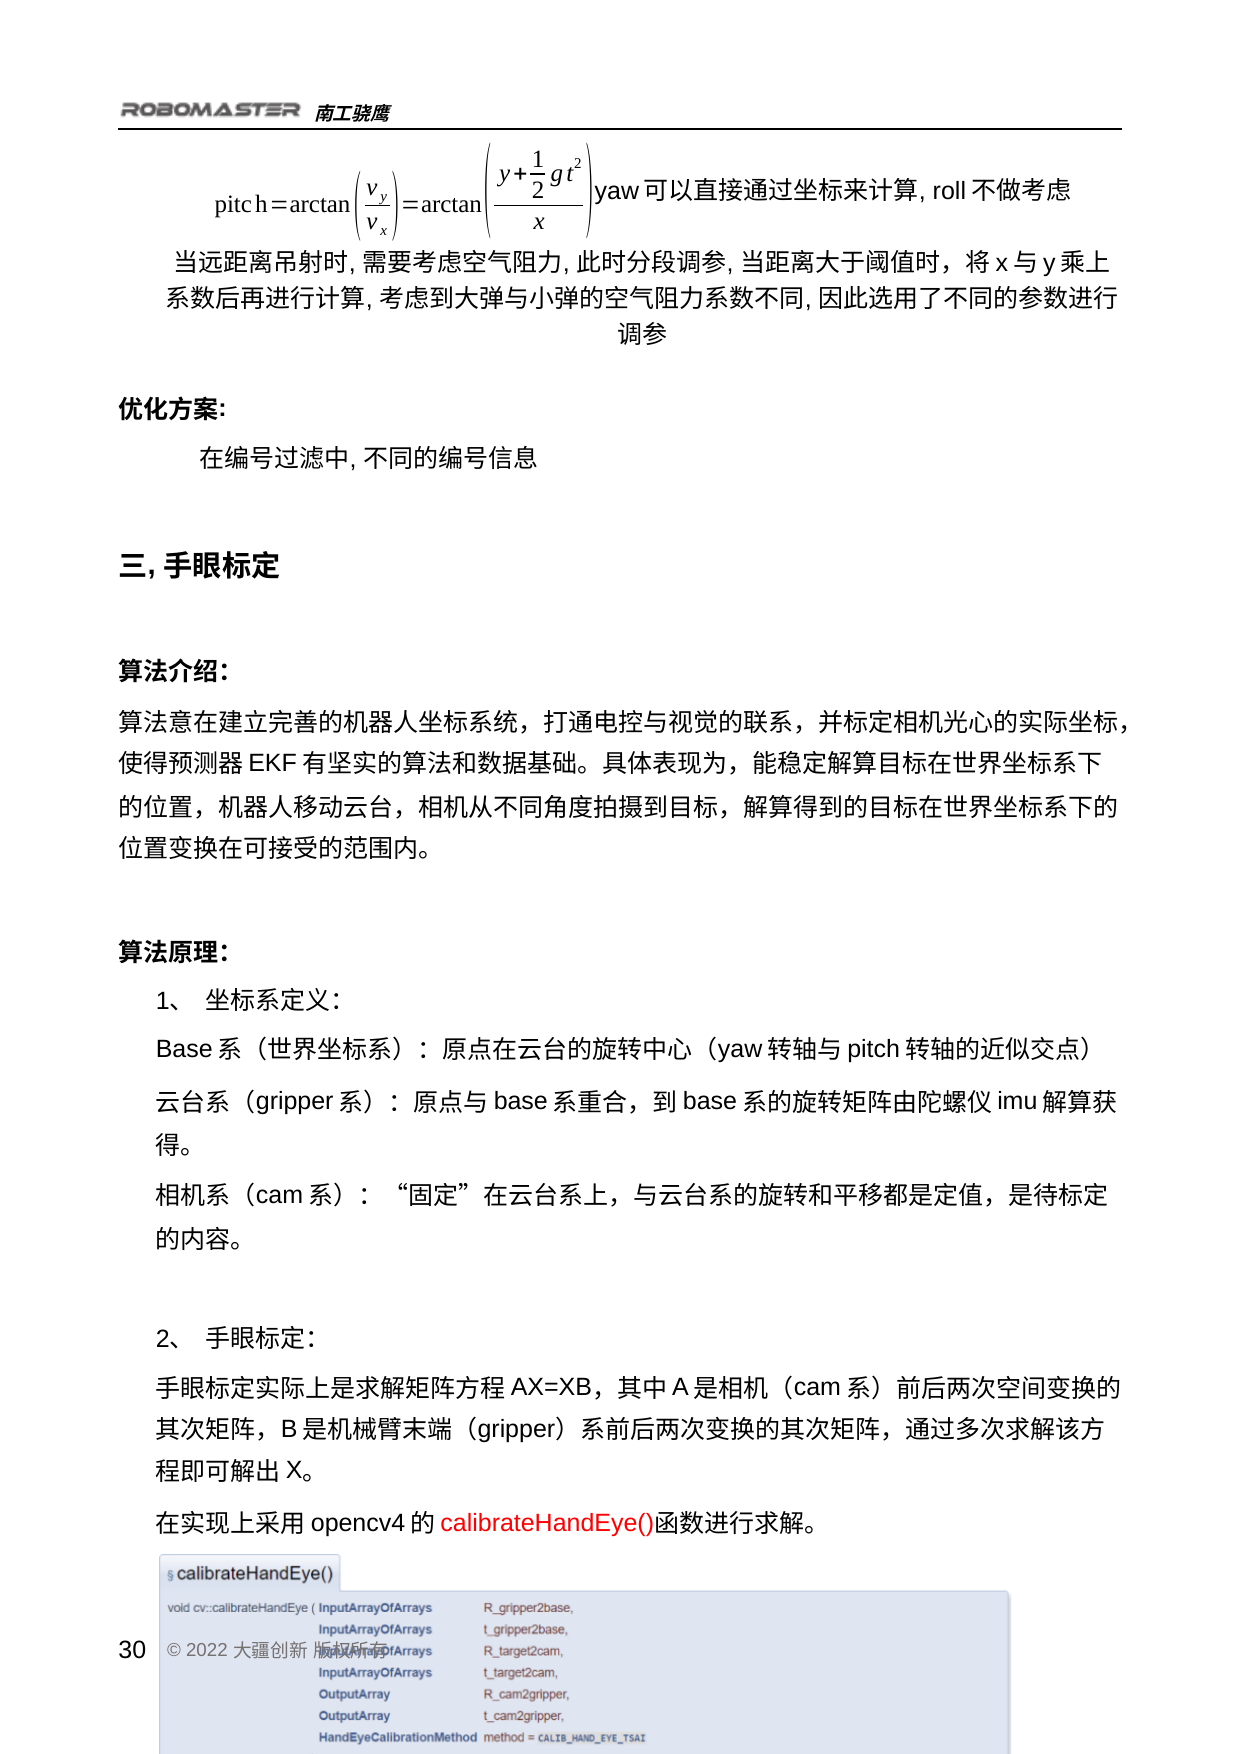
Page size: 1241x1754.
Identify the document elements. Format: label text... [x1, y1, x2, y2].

list 手眼标定： [156, 1319, 1122, 1355]
list 手眼标定实际上是求解矩阵方程AX=XB，其中A是相机（cam系）前后两次空间变换的其次矩阵，B是机械臂末端（gripper）系前后两次变换的其次矩阵，通过多次求解该方程即可解出X。 [156, 1366, 1122, 1491]
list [118, 140, 1122, 376]
list 坐标系定义： [156, 981, 1122, 1017]
text 算法意在建立完善的机器人坐标系统，打通电控与视觉的联系，并标定相机光心的实际坐标，使得预测器EKF有坚实的算法和数据基础。具体表现为，能稳定解算目标在世界坐标系下的位置，机器人移动云台，相机从不同角度拍摄到目标，解算得到的目标在世界坐标系下的位置变换在可接受的范围内。 [118, 699, 1122, 866]
text 算法原理： [118, 928, 1122, 970]
picture [118, 99, 309, 121]
text 优化方案: [118, 387, 1122, 428]
list 在编号过滤中, 不同的编号信息 [199, 439, 1122, 475]
list 在实现上采用opencv4的calibrateHandEye()函数进行求解。 [156, 1501, 1122, 1543]
list 云台系（gripper系）：原点与base系重合，到base系的旋转矩阵由陀螺仪imu解算获得。 [156, 1079, 1122, 1163]
text 三, 手眼标定 [118, 543, 1122, 585]
list 相机系（cam系）：“固定”在云台系上，与云台系的旋转和平移都是定值，是待标定的内容。 [156, 1173, 1122, 1256]
text 算法介绍： [118, 647, 1122, 689]
list Base系（世界坐标系）：原点在云台的旋转中心（yaw转轴与pitch转轴的近似交点） [156, 1027, 1122, 1069]
picture [155, 1553, 1021, 1754]
